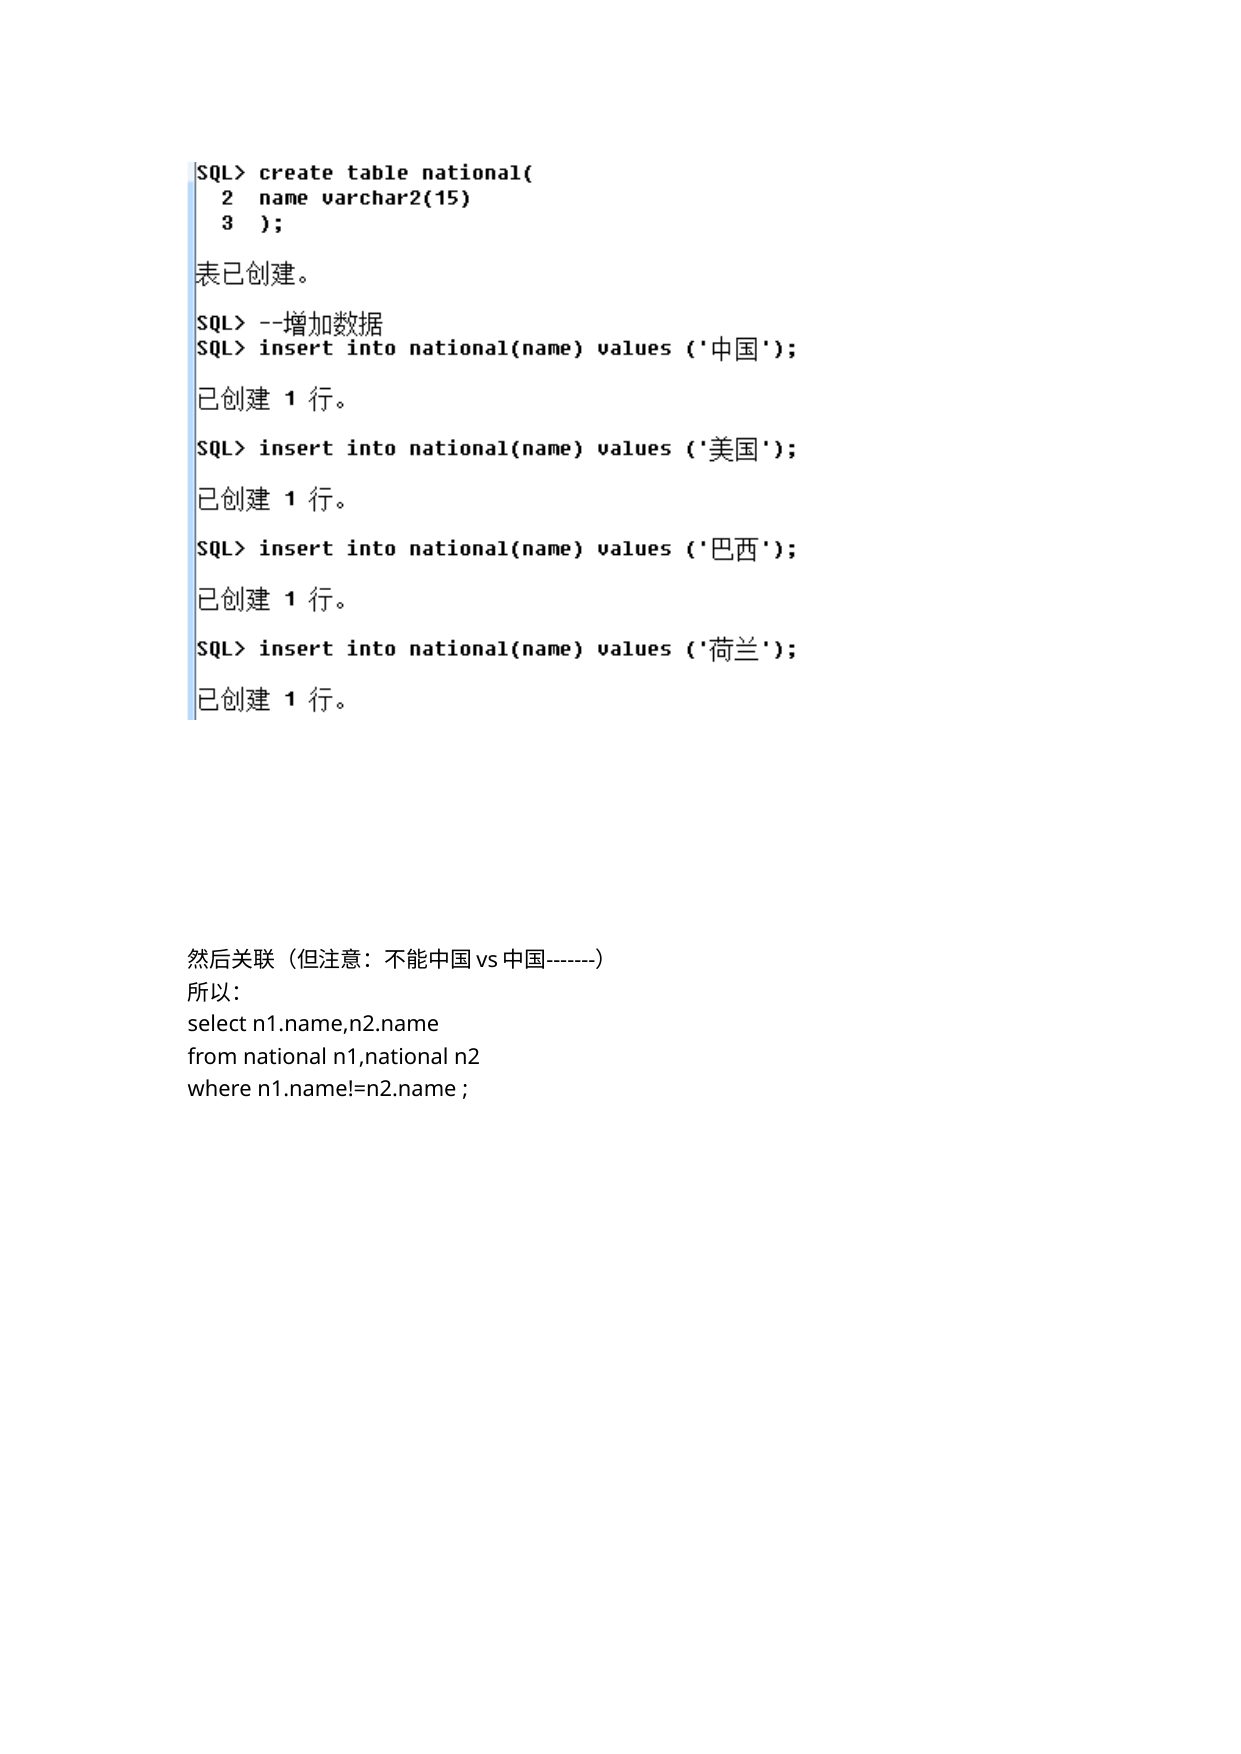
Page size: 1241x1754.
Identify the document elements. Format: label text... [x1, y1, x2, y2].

list where n1.name!=n2.name ; [187, 1072, 1053, 1104]
list 所以： [187, 974, 1053, 1007]
picture [187, 162, 807, 720]
list 然后关联（但注意：不能中国vs中国-------） [187, 942, 1053, 974]
list select n1.name,n2.name [187, 1007, 1053, 1039]
list from national n1,national n2 [187, 1039, 1053, 1072]
